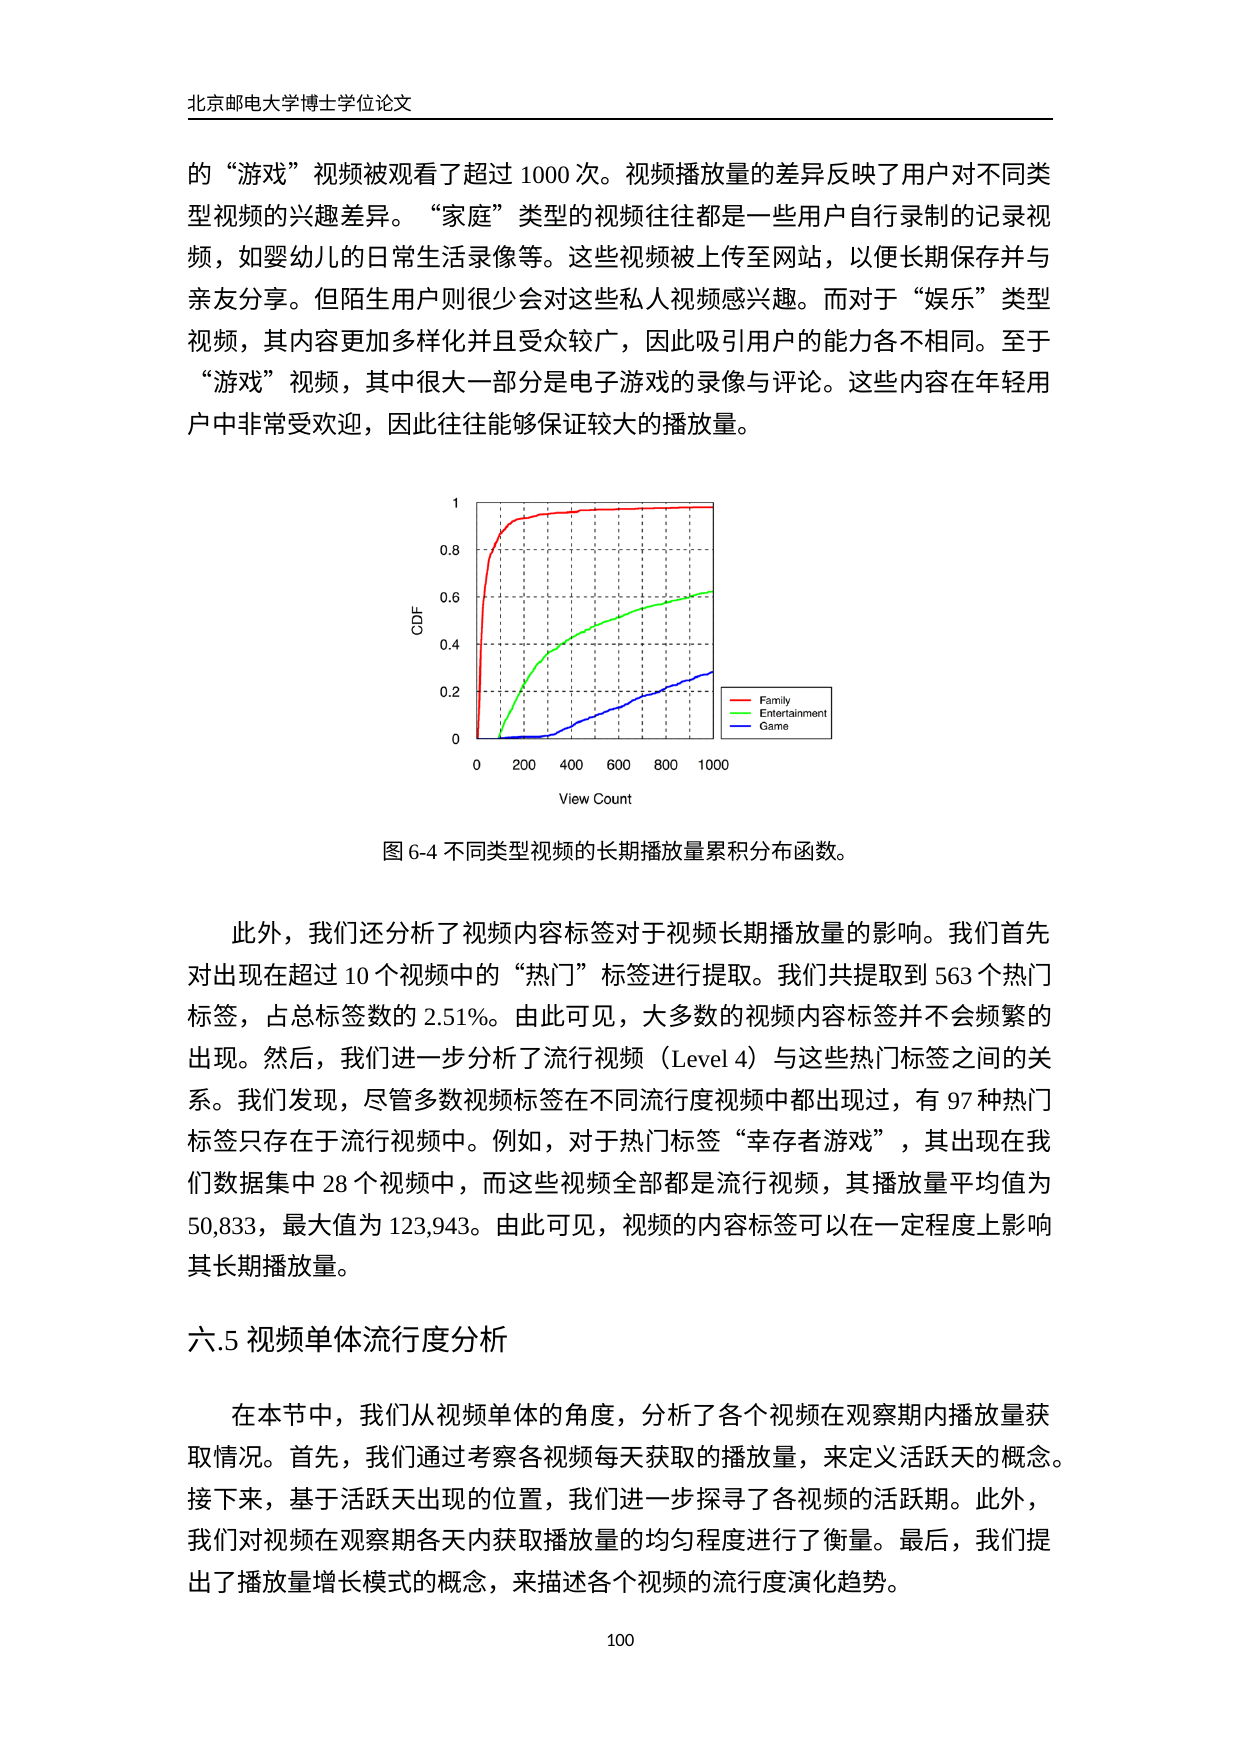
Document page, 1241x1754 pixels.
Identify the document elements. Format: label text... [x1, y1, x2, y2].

picture [406, 483, 835, 826]
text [187, 150, 1053, 442]
text 此外，我们还分析了视频内容标签对于视频长期播放量的影响。我们首先对出现在超过10个视频中的“热门”标签进行提取。我们共提取到563个热门标签，占总标签数的2.51%。由此可见，大多数的视频内容标签并不会频繁的出现。然后，我们进一步分析了流行视频（Level 4）与这些热门标签之间的关系。我们发现，尽管多数视频标签在不同流行度视频中都出现过，有97种热门标签只存在于流行视频中。例如，对于热门标签“幸存者游戏”，其出现在我们数据集中28个视频中，而这些视频全部都是流行视频，其播放量平均值为50,833，最大值为123,943。由此可见，视频的内容标签可以在一定程度上影响其长期播放量。 [187, 909, 1053, 1284]
text 在本节中，我们从视频单体的角度，分析了各个视频在观察期内播放量获取情况。首先，我们通过考察各视频每天获取的播放量，来定义活跃天的概念。接下来，基于活跃天出现的位置，我们进一步探寻了各视频的活跃期。此外，我们对视频在观察期各天内获取播放量的均匀程度进行了衡量。最后，我们提出了播放量增长模式的概念，来描述各个视频的流行度演化趋势。 [187, 1391, 1053, 1600]
text 视频单体流行度分析 [187, 1317, 1053, 1359]
text 图6-4 不同类型视频的长期播放量累积分布函数。 [187, 826, 1053, 867]
